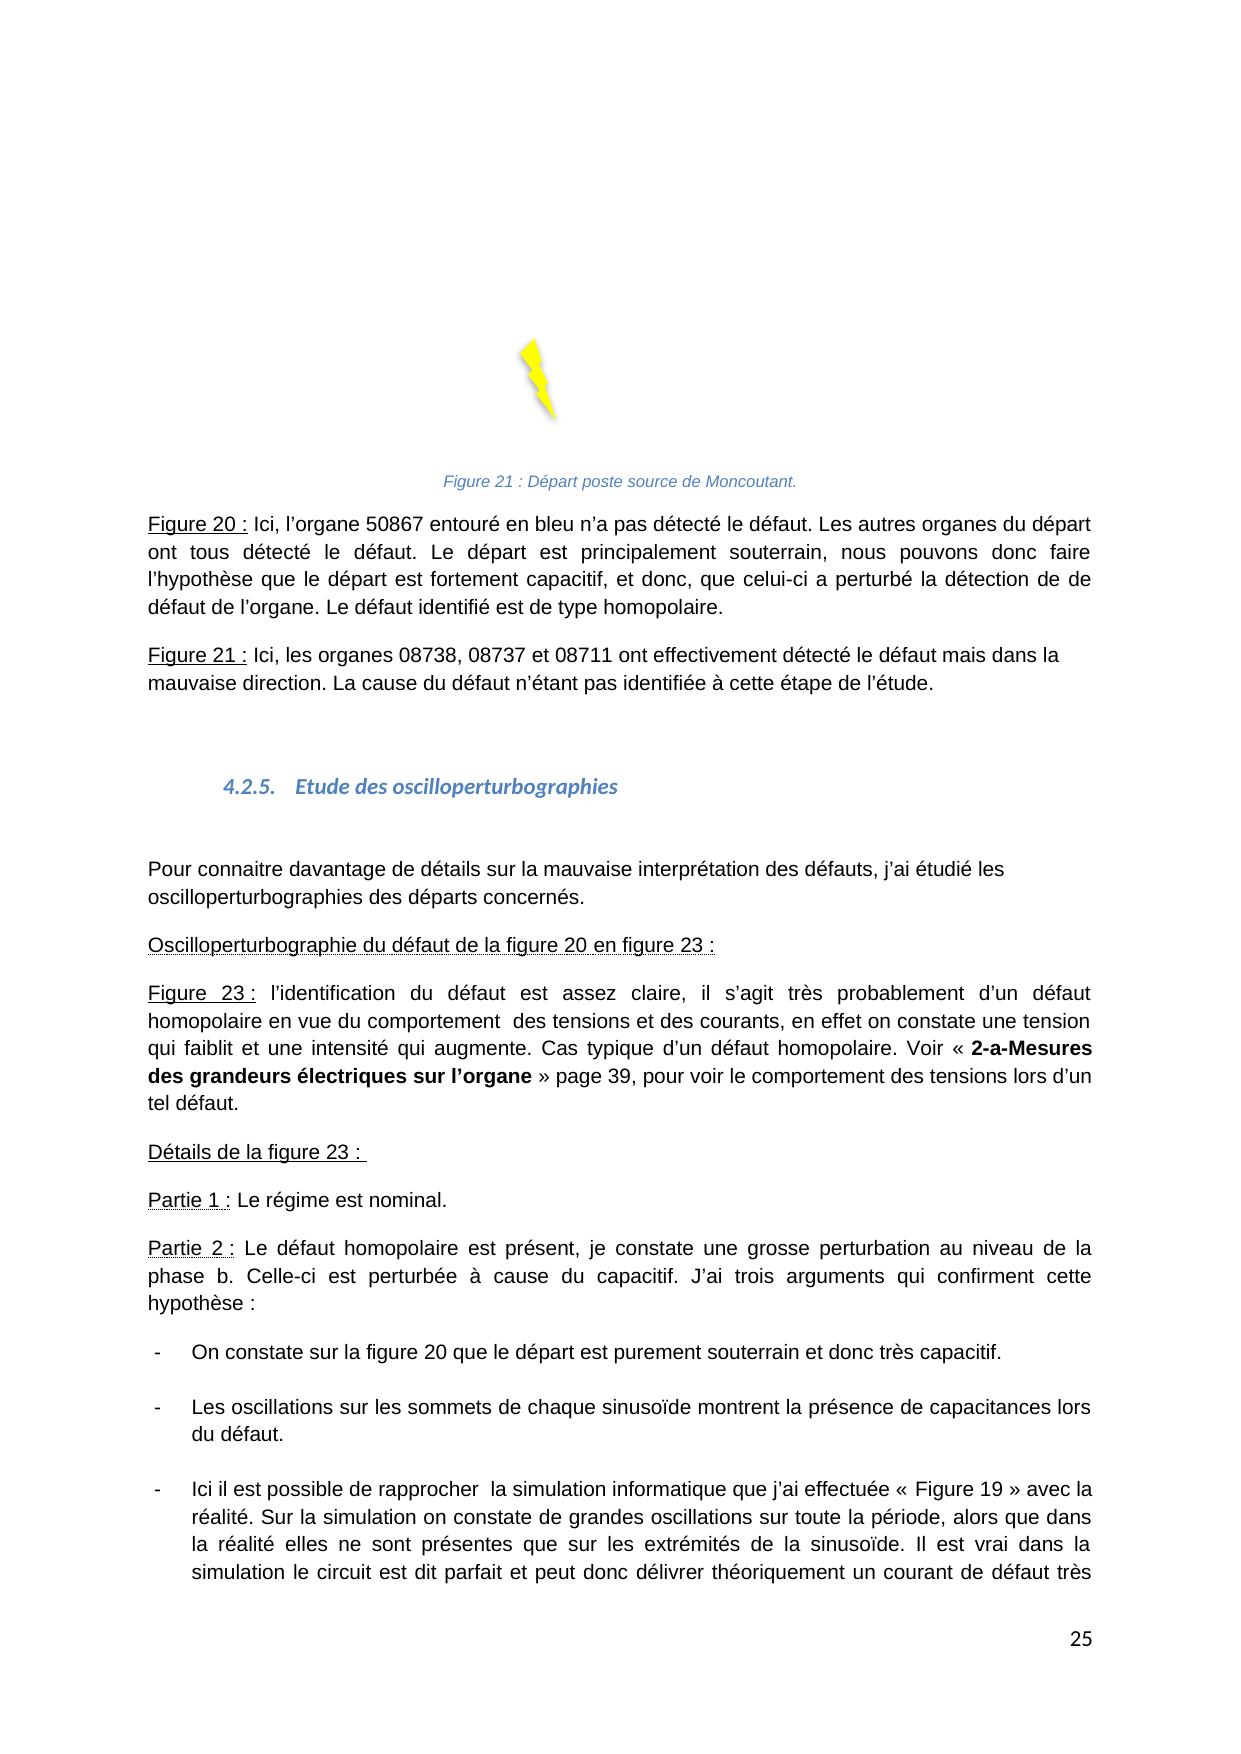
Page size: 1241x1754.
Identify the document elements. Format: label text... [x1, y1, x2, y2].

list Les oscillations sur les sommets de chaque sinusoïde montrent la présence de capacitances lors du défaut. [154, 1394, 1093, 1446]
text Partie 2 : Le défaut homopolaire est présent, je constate une grosse perturbation au niveau de la phase b. Celle-ci est perturbée à cause du capacitif. J’ai trois arguments qui confirment cette hypothèse : [148, 1236, 1093, 1315]
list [154, 1477, 1093, 1583]
text Pour connaitre davantage de détails sur la mauvaise interprétation des défauts, j’ai étudié les oscilloperturbographies des départs concernés. [148, 857, 1093, 908]
text Partie 1 : Le régime est nominal. [148, 1188, 1093, 1212]
text Figure 21 : Ici, les organes 08738, 08737 et 08711 ont effectivement détecté le défaut mais dans la mauvaise direction. La cause du défaut n’étant pas identifiée à cette étape de l’étude. [148, 643, 1093, 694]
text Figure 20 : Ici, l’organe 50867 entouré en bleu n’a pas détecté le défaut. Les autres organes du départ ont tous détecté le défaut. Le départ est principalement souterrain, nous pouvons donc faire l’hypothèse que le départ est fortement capacitif, et donc, que celui-ci a perturbé la détection de de défaut de l’organe. Le défaut identifié est de type homopolaire. [148, 512, 1093, 618]
text Oscilloperturbographie du défaut de la figure 20 en figure 23 : [148, 933, 1093, 957]
text Figure 23 : l’identification du défaut est assez claire, il s’agit très probablement d’un défaut homopolaire en vue du comportement des tensions et des courants, en effet on constate une tension qui faiblit et une intensité qui augmente. Cas typique d’un défaut homopolaire. Voir « 2-a-Mesures des grandeurs électriques sur l’organe » page 39, pour voir le comportement des tensions lors d’un tel défaut. [148, 981, 1093, 1115]
list On constate sur la figure 20 que le départ est purement souterrain et donc très capacitif. [154, 1339, 1093, 1363]
subtitle Etude des oscilloperturbographies [223, 772, 1093, 800]
text Figure 21 : Départ poste source de Moncoutant. [148, 472, 1093, 491]
text Détails de la figure 23 : [148, 1139, 1093, 1163]
